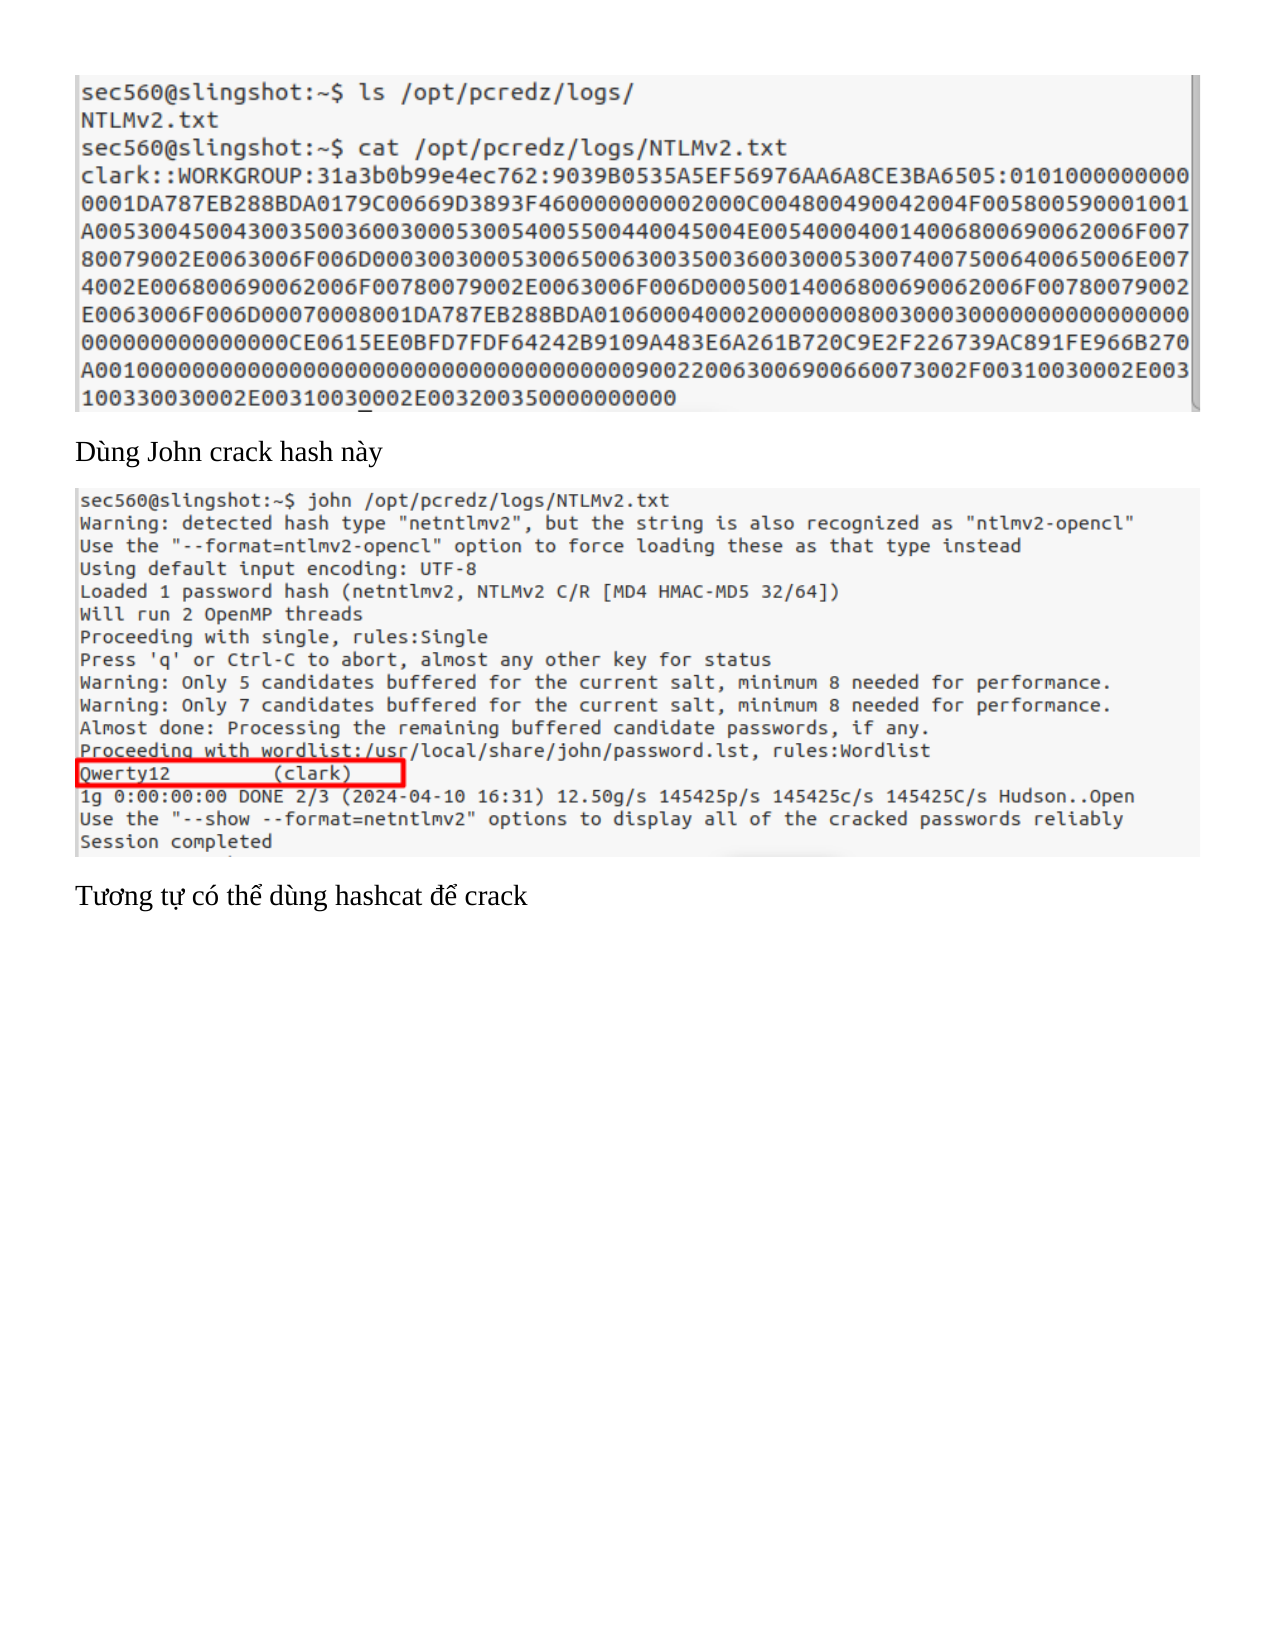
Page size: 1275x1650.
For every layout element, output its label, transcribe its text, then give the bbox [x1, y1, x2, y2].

picture [75, 488, 1200, 857]
text Tương tự có thể dùng hashcat để crack [75, 878, 1200, 912]
text Dùng John crack hash này [75, 434, 1200, 467]
picture [75, 75, 1200, 412]
